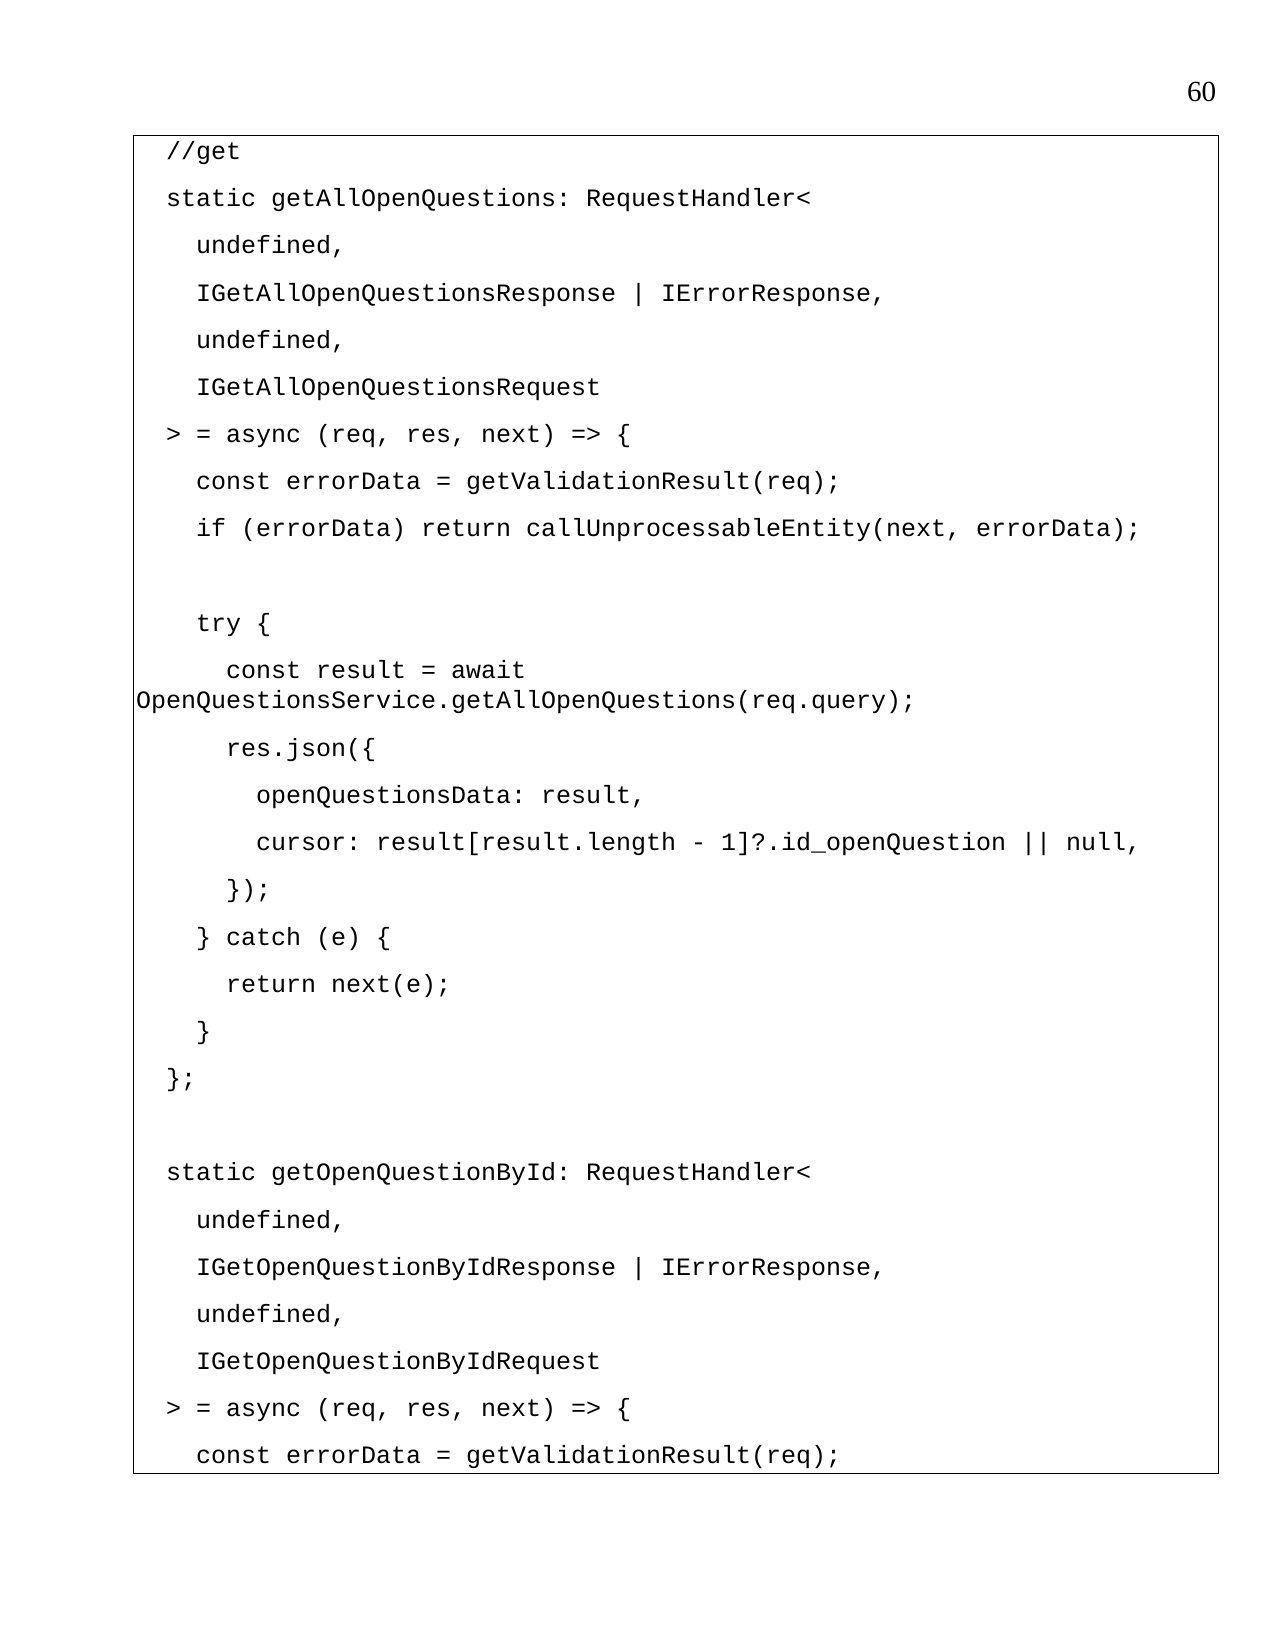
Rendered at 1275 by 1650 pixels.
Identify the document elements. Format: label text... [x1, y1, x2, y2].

text static getOpenQuestionById: RequestHandler< [134, 1157, 1218, 1188]
text static getAllOpenQuestions: RequestHandler< [134, 183, 1218, 214]
text IGetOpenQuestionByIdResponse | IErrorResponse, [134, 1251, 1218, 1283]
text undefined, [134, 1298, 1218, 1330]
text const errorData = getValidationResult(req); [134, 1440, 1218, 1473]
text } [134, 1015, 1218, 1047]
text > = async (req, res, next) => { [134, 1393, 1218, 1424]
text try { [134, 607, 1218, 639]
text undefined, [134, 324, 1218, 356]
text undefined, [134, 1204, 1218, 1236]
text IGetOpenQuestionByIdRequest [134, 1346, 1218, 1377]
text }); [134, 874, 1218, 905]
text undefined, [134, 230, 1218, 261]
text return next(e); [134, 968, 1218, 999]
text }; [134, 1062, 1218, 1094]
text res.json({ [134, 732, 1218, 764]
text IGetAllOpenQuestionsRequest [134, 371, 1218, 403]
text if (errorData) return callUnprocessableEntity(next, errorData); [134, 513, 1218, 544]
text IGetAllOpenQuestionsResponse | IErrorResponse, [134, 277, 1218, 308]
text > = async (req, res, next) => { [134, 418, 1218, 450]
text const errorData = getValidationResult(req); [134, 466, 1218, 497]
text } catch (e) { [134, 921, 1218, 952]
text //get [134, 136, 1218, 167]
text cursor: result[result.length - 1]?.id_openQuestion || null, [134, 827, 1218, 858]
text openQuestionsData: result, [134, 779, 1218, 811]
text const result = await OpenQuestionsService.getAllOpenQuestions(req.query); [134, 654, 1218, 716]
